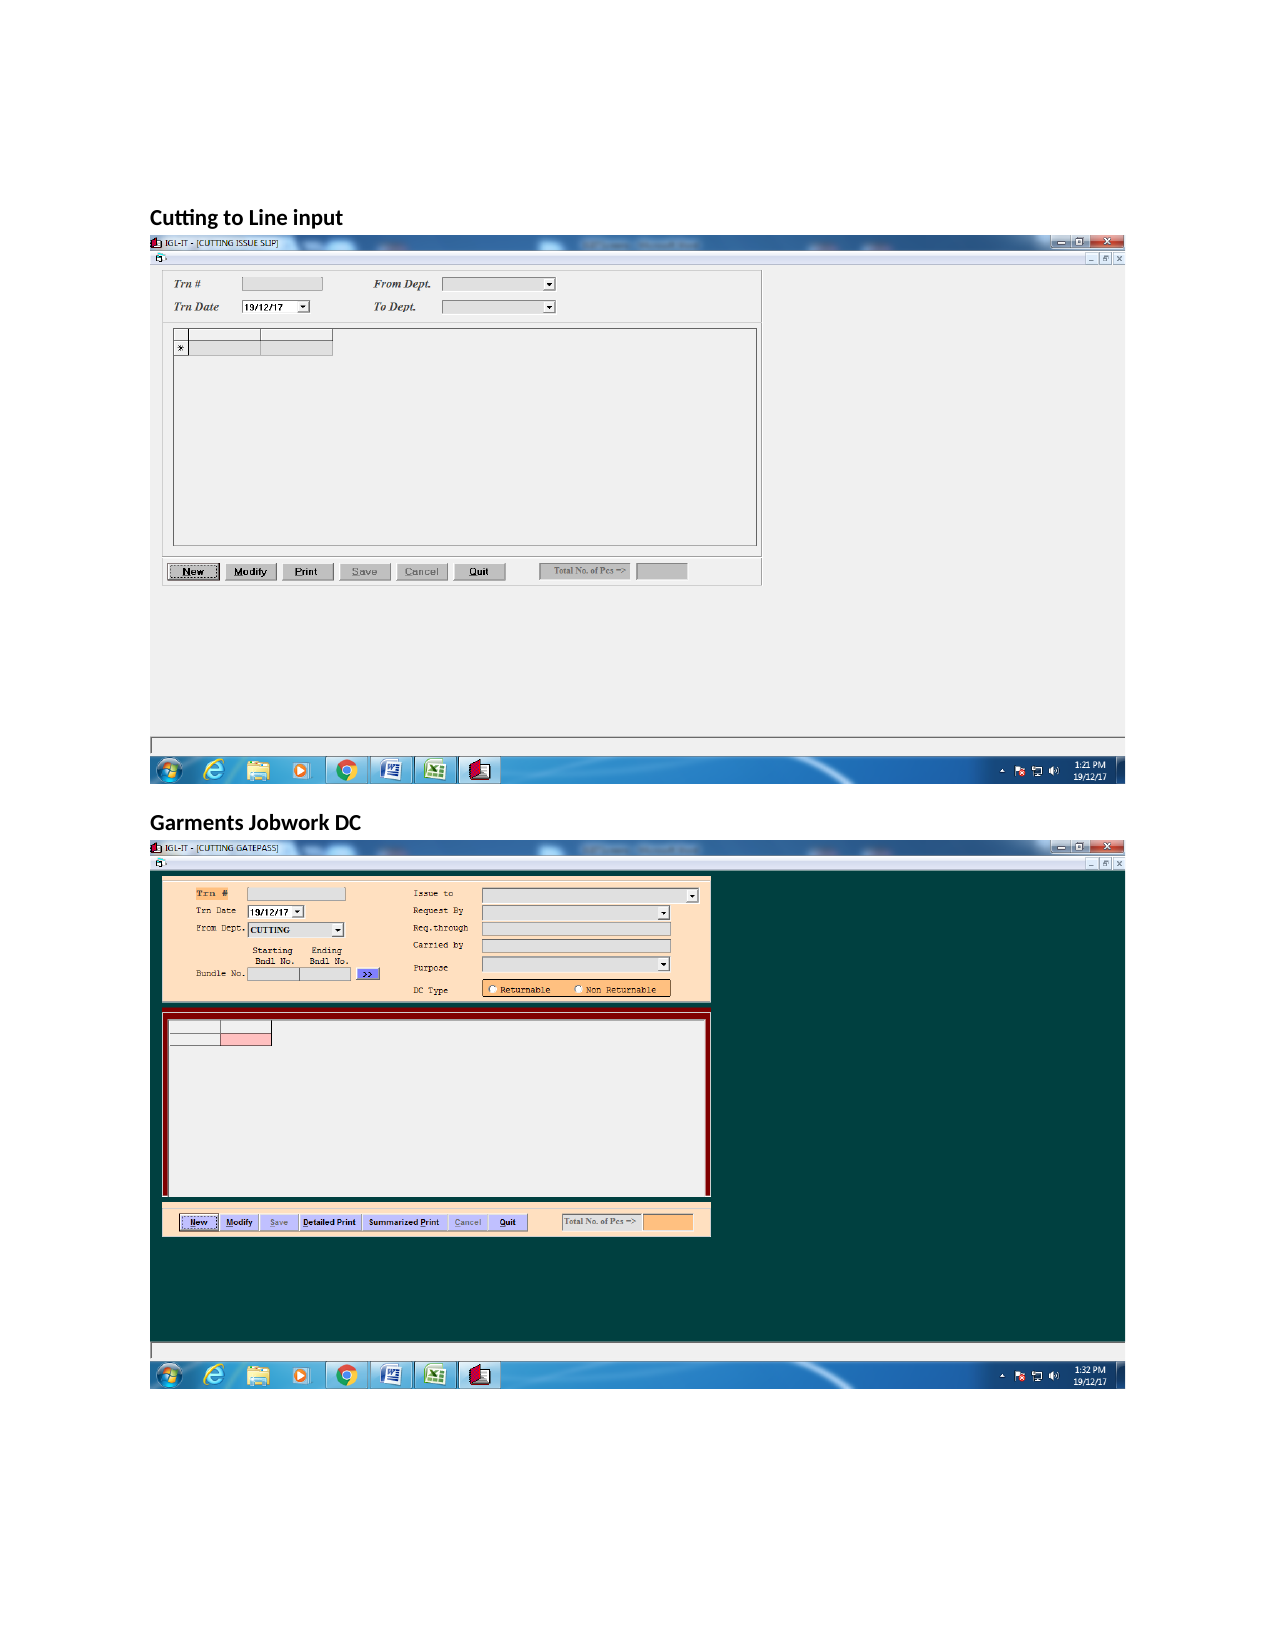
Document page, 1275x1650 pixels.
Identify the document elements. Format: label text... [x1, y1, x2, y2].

text Garments Jobwork DC [150, 808, 1125, 840]
picture [150, 235, 1125, 784]
text Cutting to Line input [150, 203, 1125, 235]
picture [150, 840, 1125, 1389]
